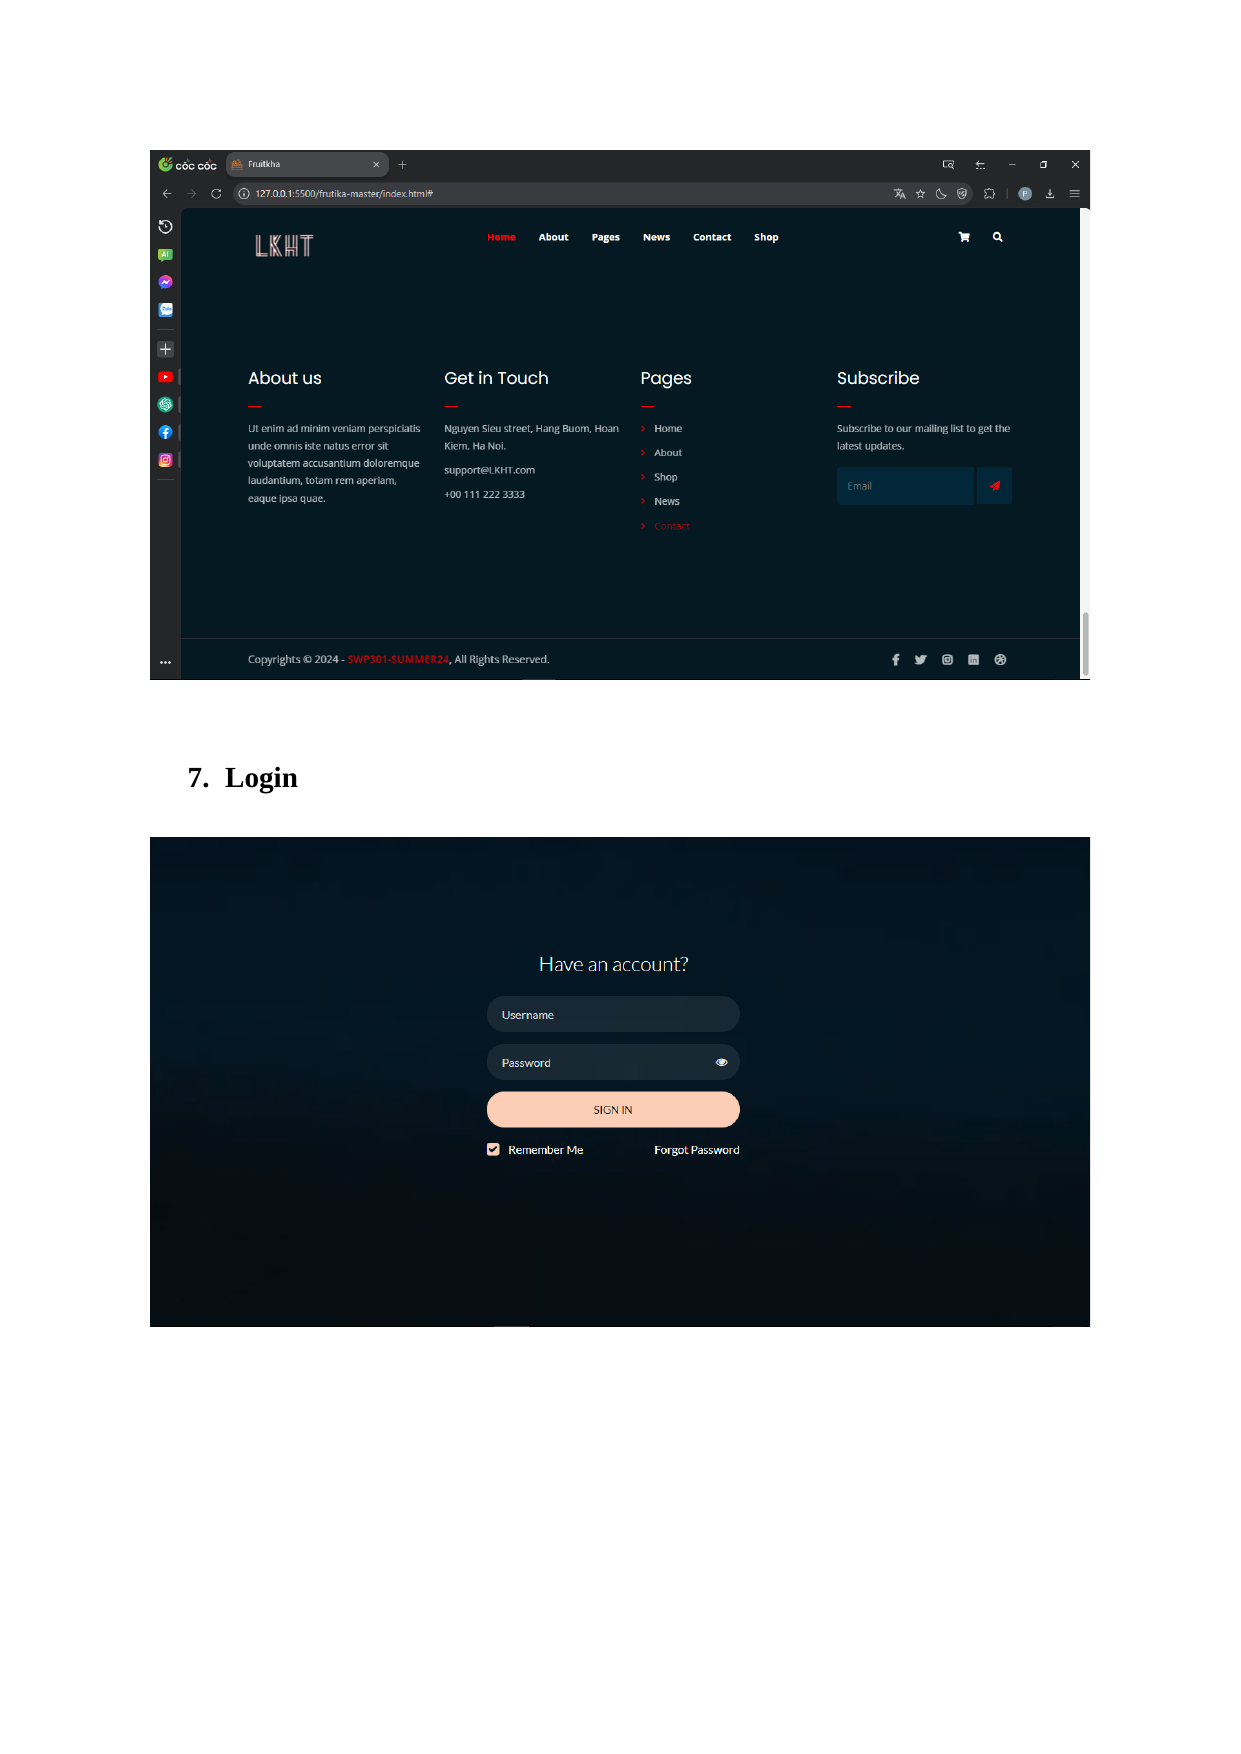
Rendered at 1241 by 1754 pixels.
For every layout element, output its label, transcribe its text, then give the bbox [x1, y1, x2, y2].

list Login [187, 760, 1090, 794]
picture [150, 837, 1091, 1327]
picture [150, 150, 1091, 680]
